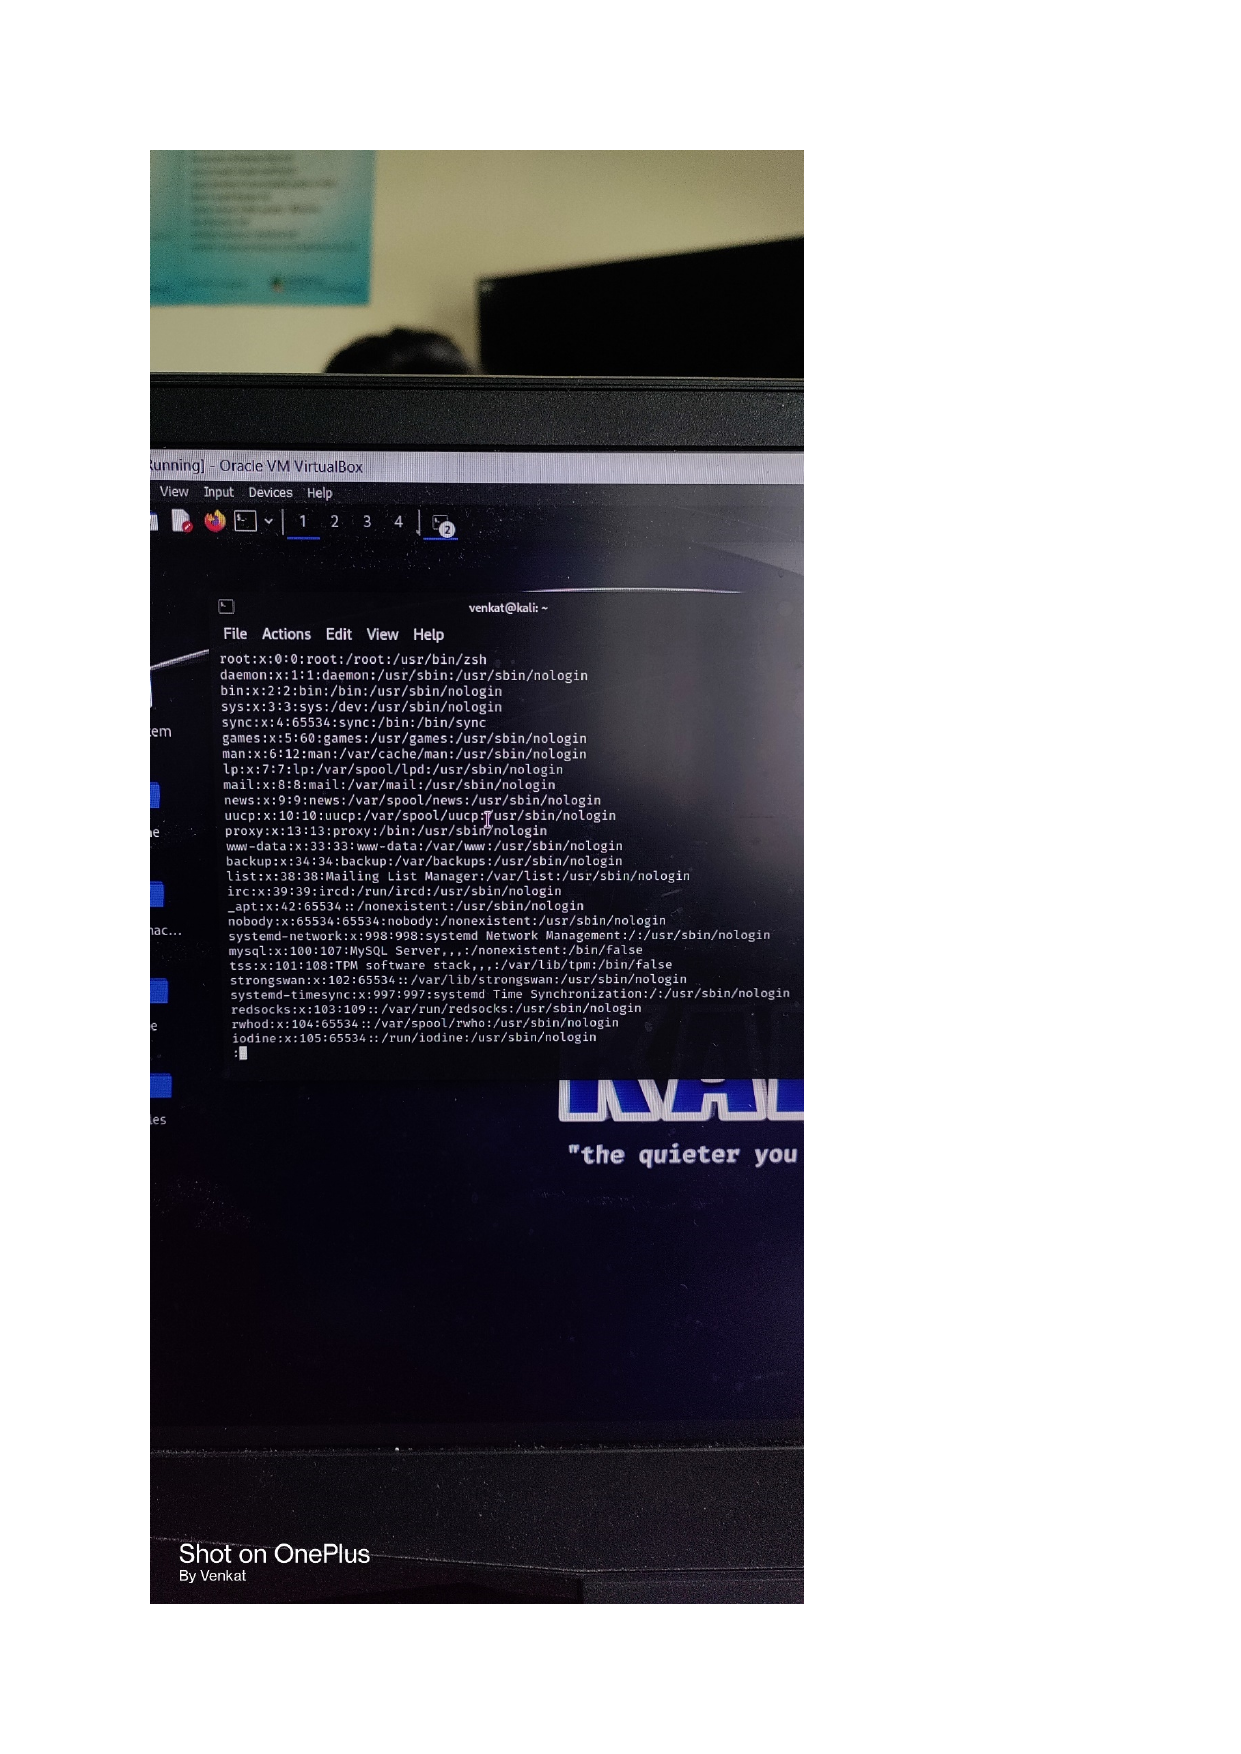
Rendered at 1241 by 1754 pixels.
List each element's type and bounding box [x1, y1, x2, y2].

picture [150, 150, 804, 1604]
